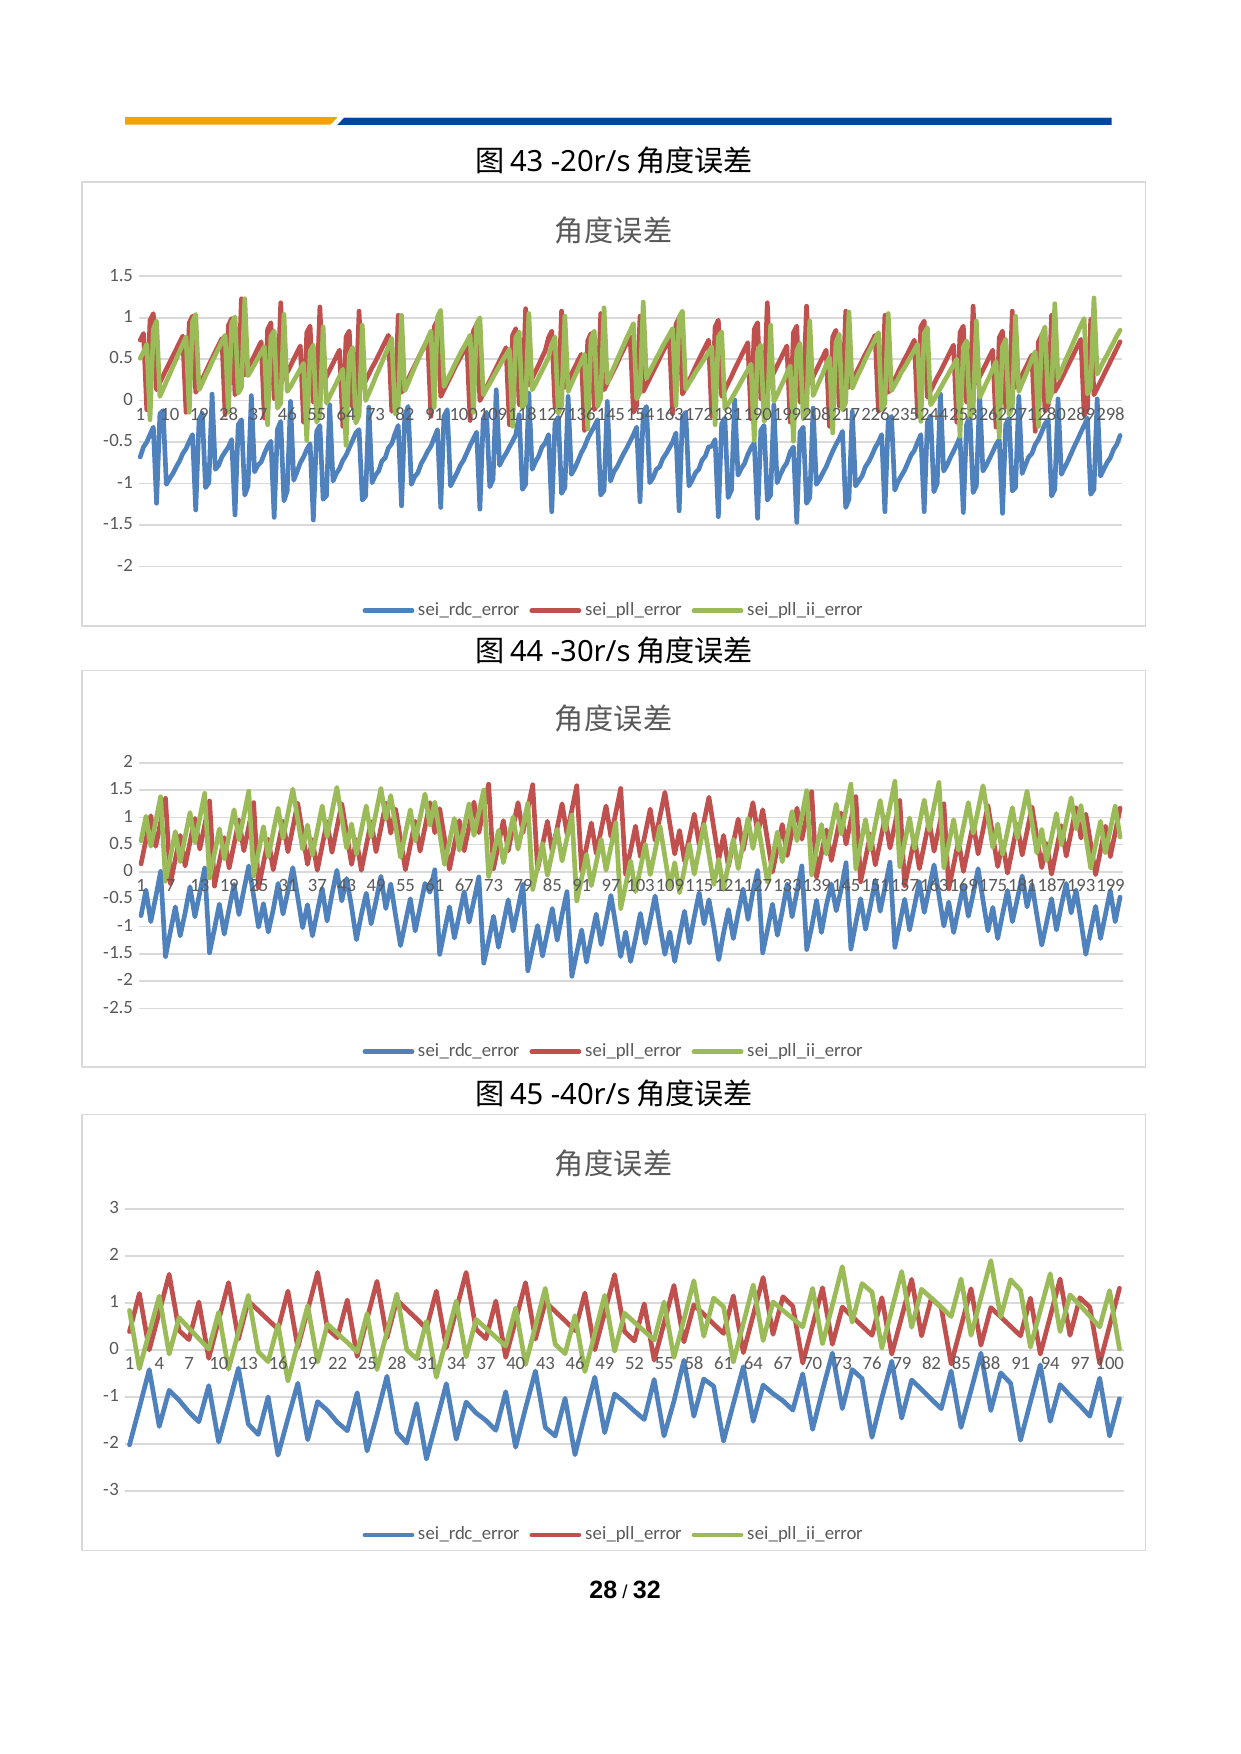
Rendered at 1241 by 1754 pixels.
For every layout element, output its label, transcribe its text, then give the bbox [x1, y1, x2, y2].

list 图45 -40r/s角度误差 [77, 1068, 1151, 1114]
list 图43 -20r/s角度误差 [77, 135, 1151, 181]
picture [125, 117, 1112, 125]
list 图44 -30r/s角度误差 [77, 627, 1151, 669]
